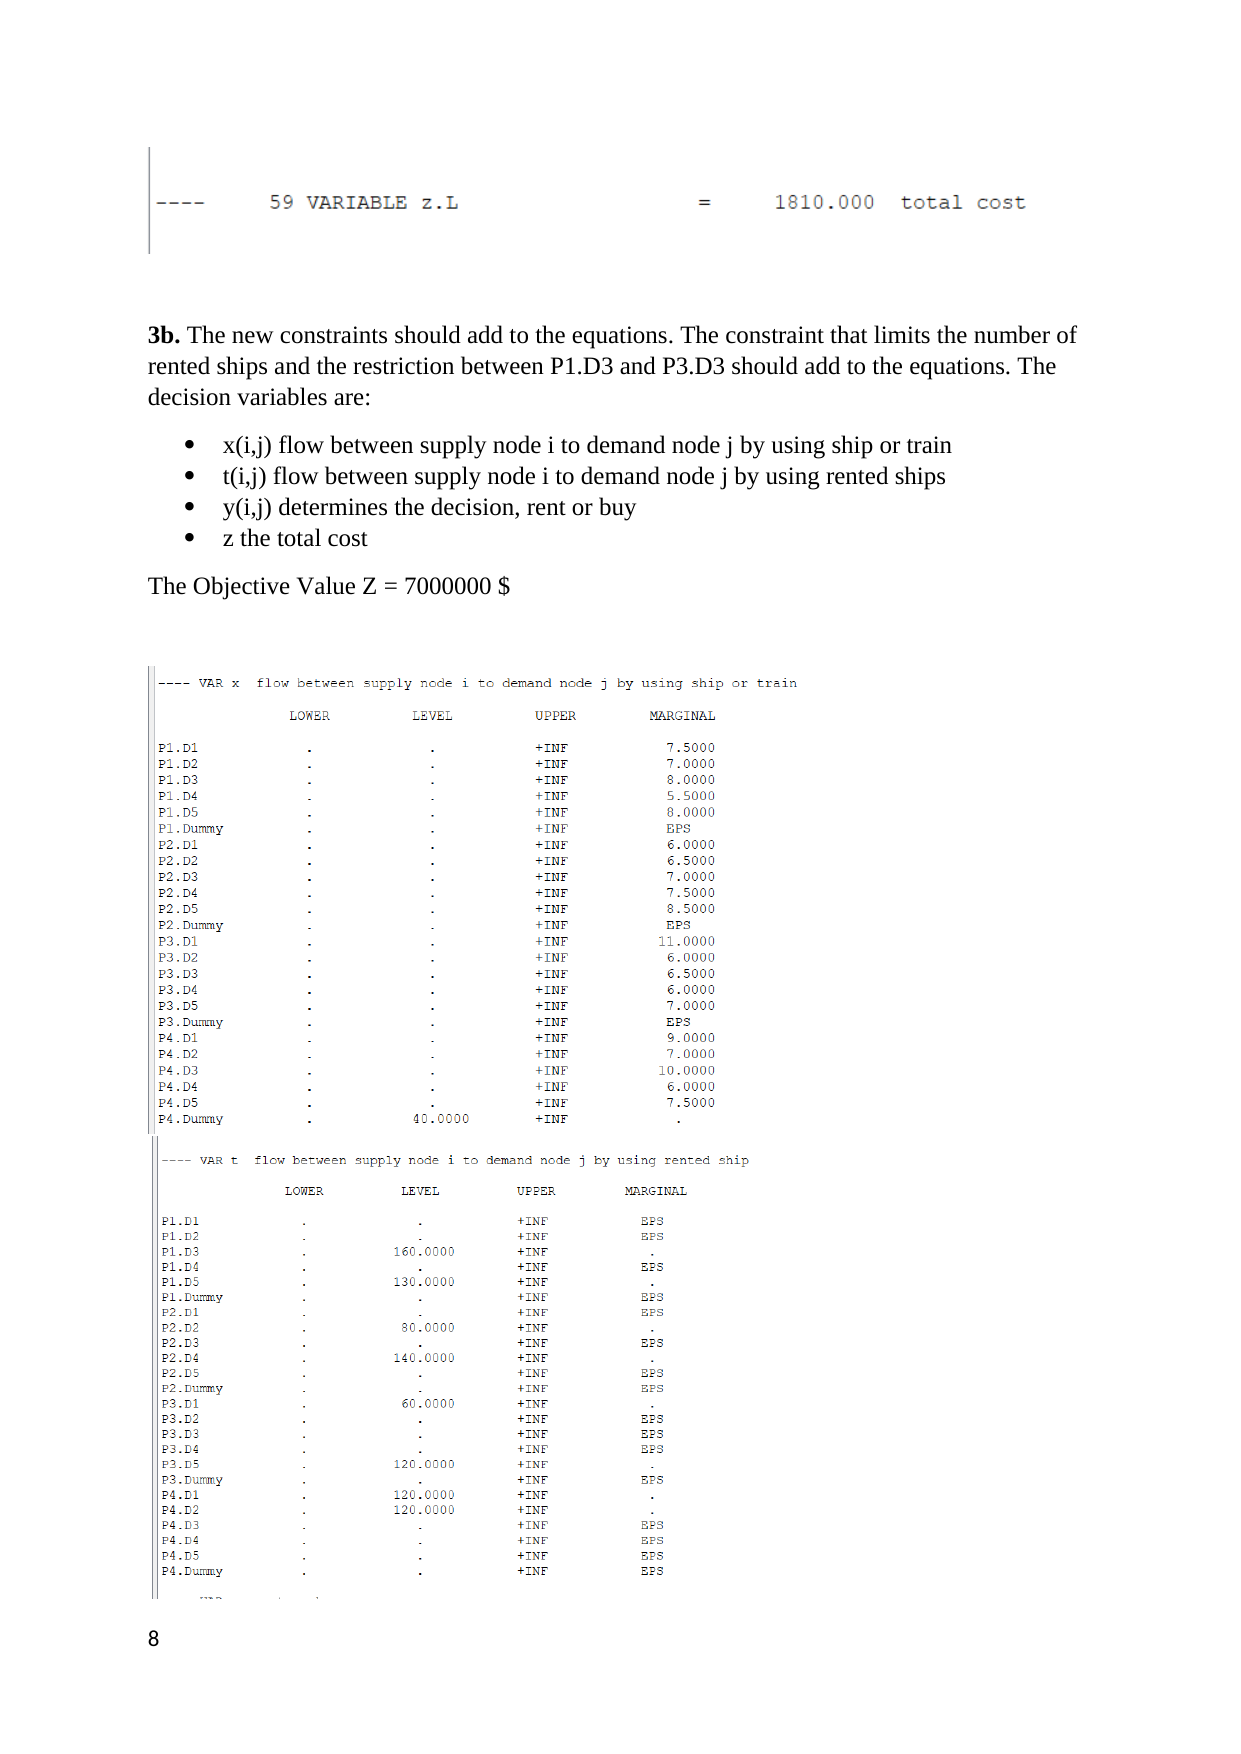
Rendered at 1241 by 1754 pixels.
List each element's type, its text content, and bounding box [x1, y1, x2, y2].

list z the total cost [185, 523, 1093, 552]
picture [149, 1136, 771, 1599]
picture [147, 147, 1077, 254]
list t(i,j) flow between supply node i to demand node j by using rented ships [185, 461, 1093, 490]
picture [147, 666, 820, 1134]
text The Objective Value Z = 7000000 $ [148, 571, 1093, 600]
list x(i,j) flow between supply node i to demand node j by using ship or train [185, 430, 1093, 459]
text 3b. The new constraints should add to the equations. The constraint that limits the number of rented ships and the restriction between P1.D3 and P3.D3 should add to the equations. The decision variables are: [148, 320, 1093, 411]
list y(i,j) determines the decision, rent or buy [185, 492, 1093, 521]
